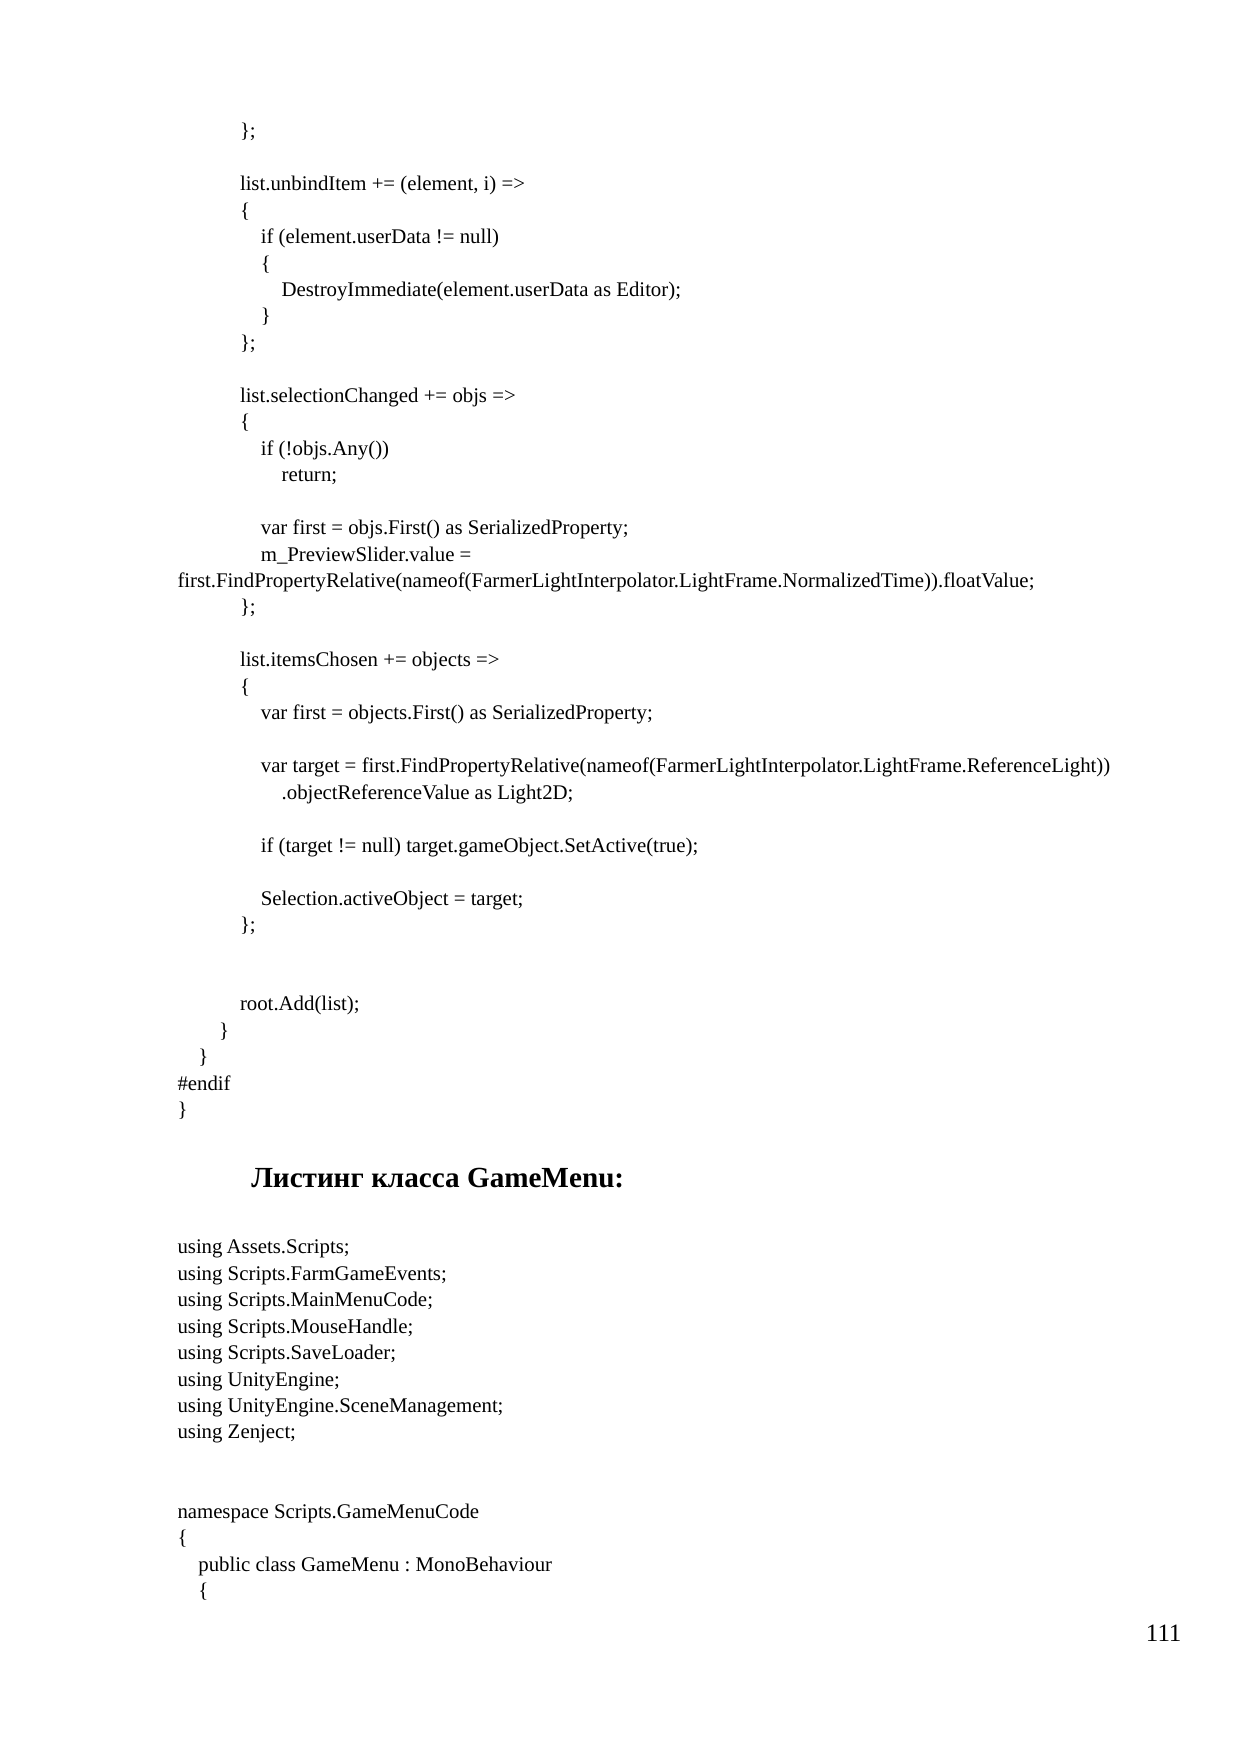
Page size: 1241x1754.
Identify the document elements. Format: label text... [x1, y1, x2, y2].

text using Scripts.FarmGameEvents; [177, 1261, 1181, 1285]
text list.itemsChosen += objects => [177, 647, 1181, 671]
text m_PreviewSlider.value = first.FindPropertyRelative(nameof(FarmerLightInterpolator.LightFrame.NormalizedTime)).floatValue; [177, 541, 1181, 592]
text namespace Scripts.GameMenuCode [177, 1499, 1181, 1523]
text root.Add(list); [177, 991, 1181, 1015]
text if (!objs.Any()) [177, 436, 1181, 460]
text .objectReferenceValue as Light2D; [177, 779, 1181, 804]
text using UnityEngine; [177, 1366, 1181, 1391]
text list.selectionChanged += objs => [177, 383, 1181, 407]
text list.unbindItem += (element, i) => [177, 171, 1181, 195]
text using Scripts.MouseHandle; [177, 1313, 1181, 1338]
text { [177, 1525, 1181, 1549]
text var target = first.FindPropertyRelative(nameof(FarmerLightInterpolator.LightFrame.ReferenceLight)) [177, 753, 1181, 777]
text { [177, 197, 1181, 222]
text using Assets.Scripts; [177, 1234, 1181, 1258]
text var first = objs.First() as SerializedProperty; [177, 515, 1181, 539]
text Листинг класса GameMenu: [177, 1160, 1181, 1194]
text }; [177, 912, 1181, 936]
text using Scripts.SaveLoader; [177, 1340, 1181, 1364]
text { [177, 250, 1181, 274]
text using Scripts.MainMenuCode; [177, 1287, 1181, 1311]
text }; [177, 118, 1181, 142]
text } [177, 303, 1181, 327]
text if (target != null) target.gameObject.SetActive(true); [177, 832, 1181, 857]
text #endif [177, 1071, 1181, 1095]
text } [177, 1018, 1181, 1042]
text } [177, 1097, 1181, 1121]
text using Zenject; [177, 1419, 1181, 1443]
text { [177, 409, 1181, 433]
text } [177, 1044, 1181, 1068]
text var first = objects.First() as SerializedProperty; [177, 700, 1181, 724]
text { [177, 1578, 1181, 1602]
text if (element.userData != null) [177, 224, 1181, 248]
text }; [177, 594, 1181, 618]
text using UnityEngine.SceneManagement; [177, 1393, 1181, 1417]
text public class GameMenu : MonoBehaviour [177, 1552, 1181, 1576]
text Selection.activeObject = target; [177, 885, 1181, 909]
text DestroyImmediate(element.userData as Editor); [177, 277, 1181, 301]
text return; [177, 462, 1181, 486]
text }; [177, 330, 1181, 354]
text { [177, 674, 1181, 698]
